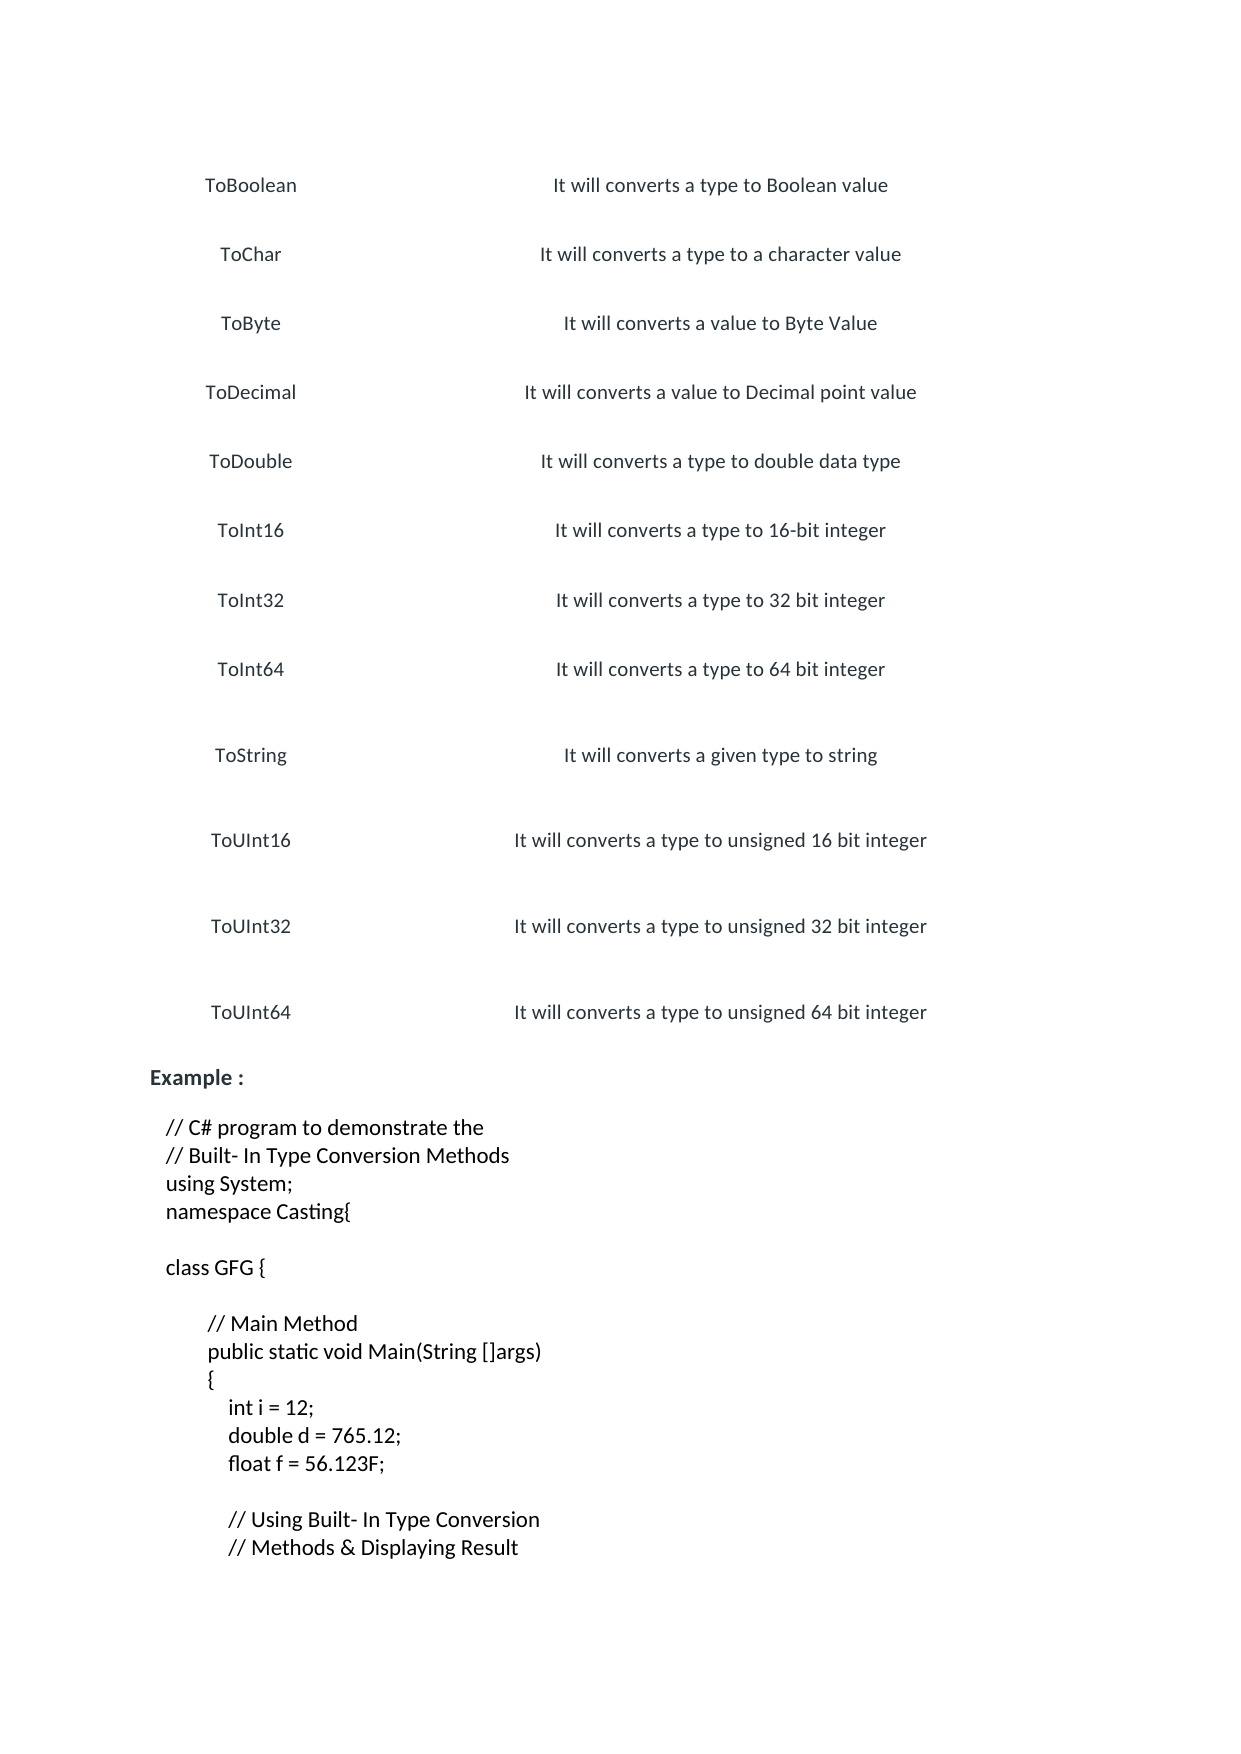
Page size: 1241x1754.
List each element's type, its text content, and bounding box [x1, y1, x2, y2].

table_cell It will converts a type to a character value [352, 219, 1090, 288]
table_cell It will converts a type to 16-bit integer [352, 496, 1090, 565]
text Example : [150, 1063, 1090, 1091]
table_cell ToUInt64 [150, 978, 352, 1063]
table_cell It will converts a type to double data type [352, 427, 1090, 496]
table_cell ToUInt32 [150, 892, 352, 977]
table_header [150, 1091, 1224, 1583]
table_cell ToDecimal [150, 358, 352, 427]
table_cell ToInt32 [150, 565, 352, 634]
table_cell It will converts a type to 32 bit integer [352, 565, 1090, 634]
table_cell ToByte [150, 288, 352, 357]
table_cell It will converts a type to Boolean value [352, 150, 1090, 219]
table_cell It will converts a value to Decimal point value [352, 358, 1090, 427]
table_cell ToBoolean [150, 150, 352, 219]
table_cell It will converts a type to unsigned 32 bit integer [352, 892, 1090, 977]
table_cell ToInt16 [150, 496, 352, 565]
table_cell ToUInt16 [150, 806, 352, 892]
table_cell ToInt64 [150, 634, 352, 720]
table_cell It will converts a value to Byte Value [352, 288, 1090, 357]
table_cell It will converts a type to unsigned 64 bit integer [352, 978, 1090, 1063]
table_cell ToDouble [150, 427, 352, 496]
table_cell It will converts a type to 64 bit integer [352, 634, 1090, 720]
table_cell It will converts a given type to string [352, 720, 1090, 806]
table_cell ToChar [150, 219, 352, 288]
table_cell It will converts a type to unsigned 16 bit integer [352, 806, 1090, 892]
table_cell ToString [150, 720, 352, 806]
